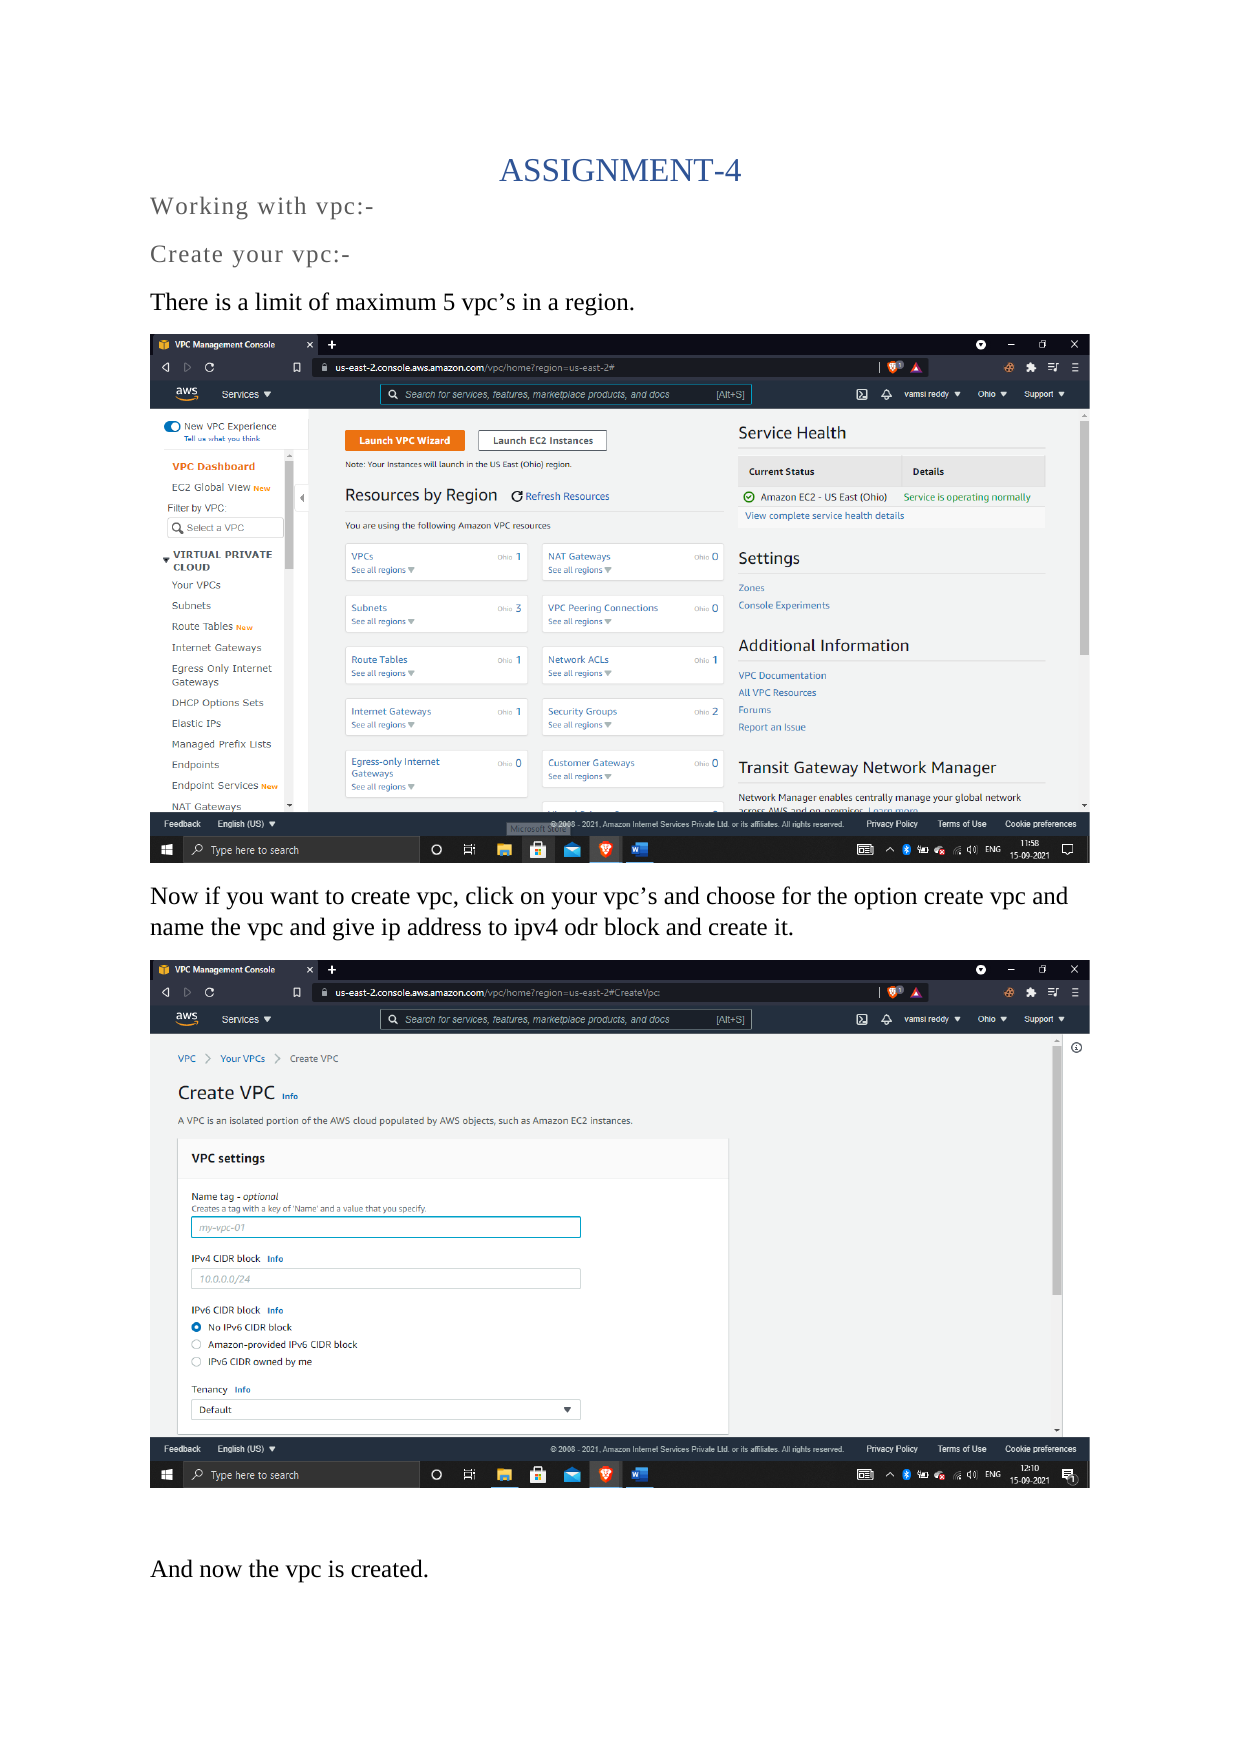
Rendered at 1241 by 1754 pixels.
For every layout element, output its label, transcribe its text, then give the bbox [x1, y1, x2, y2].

text And now the vpc is created. [150, 1554, 1090, 1583]
picture [150, 960, 1090, 1488]
text Now if you want to create vpc, click on your vpc’s and choose for the option create vpc and name the vpc and give ip address to ipv4 odr block and create it. [150, 881, 1090, 941]
picture [150, 334, 1090, 863]
subtitle Create your vpc:- [150, 239, 1090, 268]
subtitle ASSIGNMENT-4 [150, 150, 1090, 188]
text There is a limit of maximum 5 vpc’s in a region. [150, 287, 1090, 316]
subtitle Working with vpc:- [150, 191, 1090, 220]
